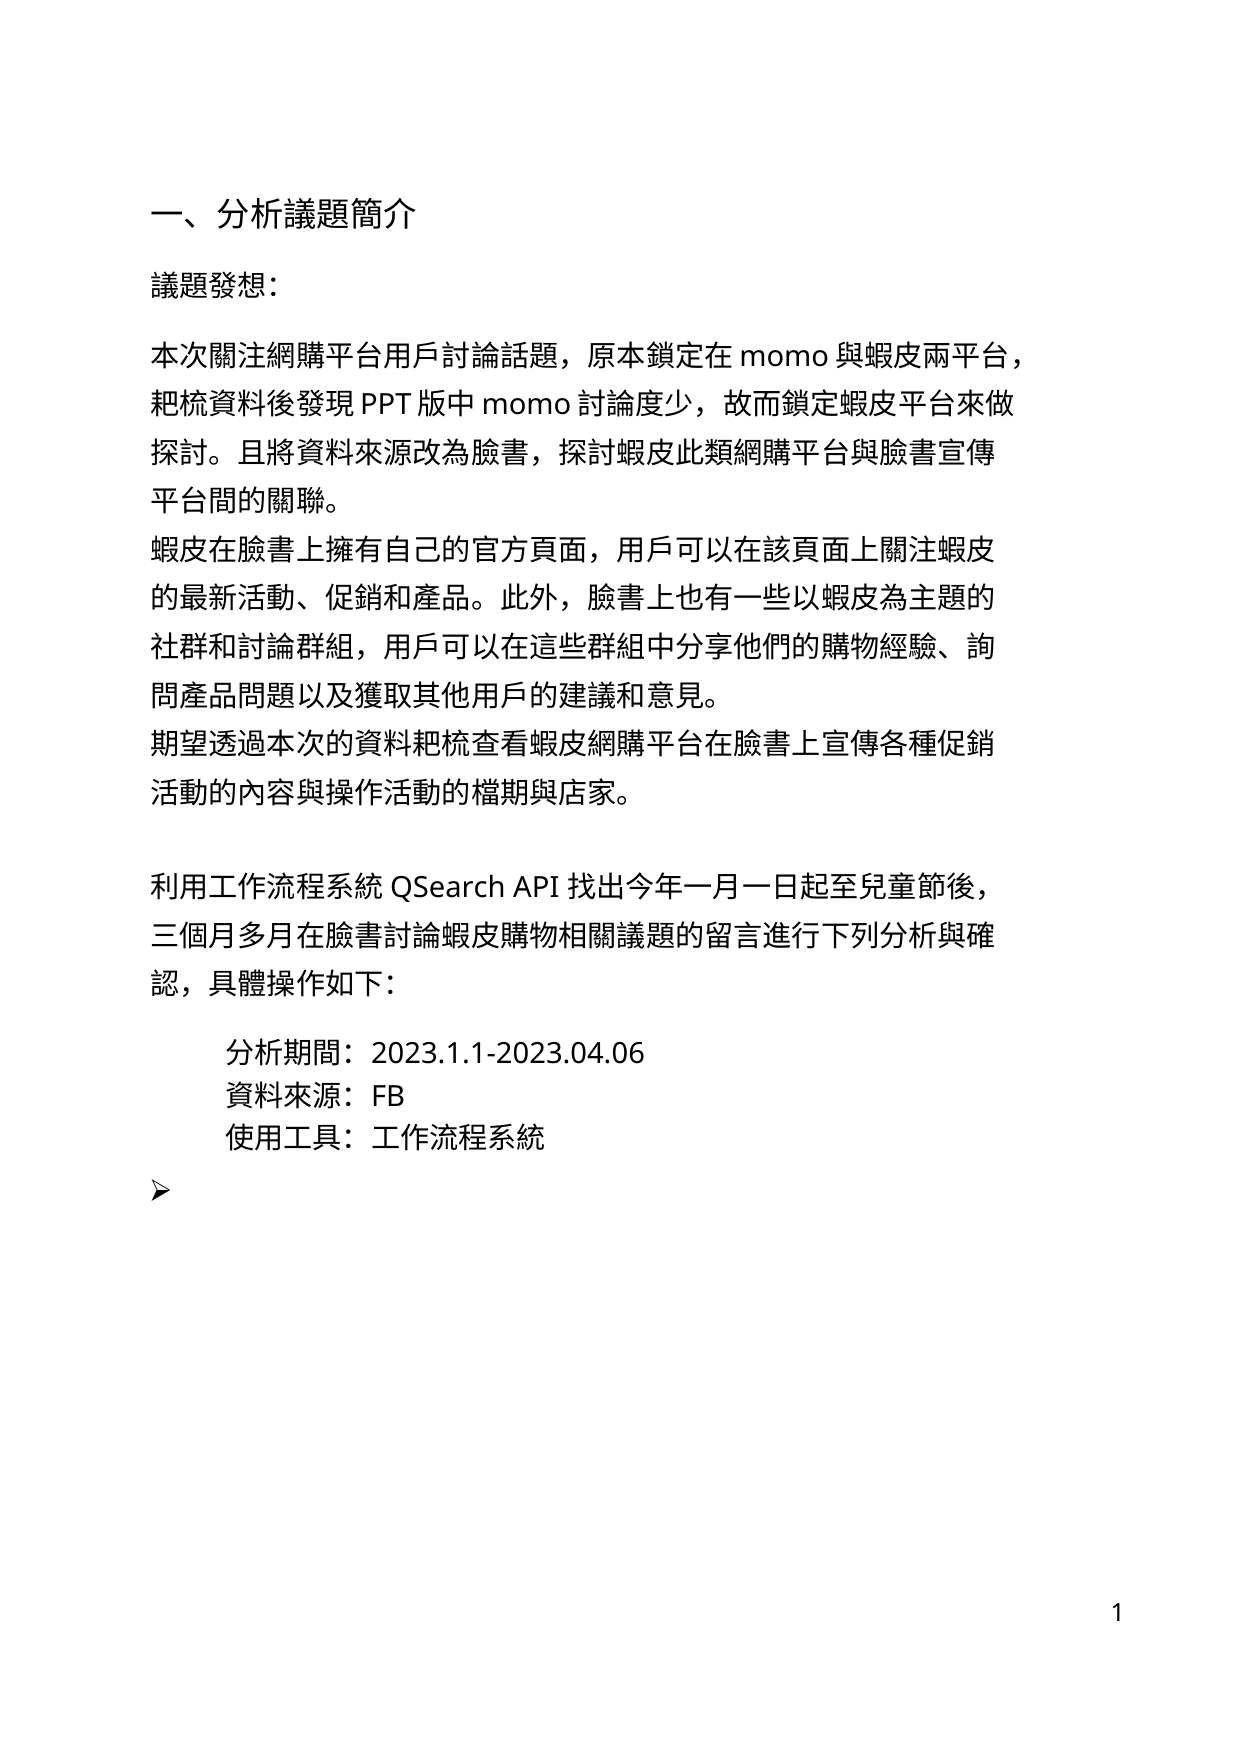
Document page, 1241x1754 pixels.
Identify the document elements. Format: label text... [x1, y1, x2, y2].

text 使用工具：工作流程系統 [225, 1115, 1021, 1157]
text 利用工作流程系統 QSearch API 找出今年一月一日起至兒童節後，三個月多月在臉書討論蝦皮購物相關議題的留言進行下列分析與確認，具體操作如下： [150, 863, 1006, 1003]
text 分析期間：2023.1.1-2023.04.06 [225, 1030, 1021, 1072]
text 蝦皮在臉書上擁有自己的官方頁面，用戶可以在該頁面上關注蝦皮的最新活動、促銷和產品。此外，臉書上也有一些以蝦皮為主題的社群和討論群組，用戶可以在這些群組中分享他們的購物經驗、詢問產品問題以及獲取其他用戶的建議和意見。 [150, 527, 1021, 714]
text 本次關注網購平台用戶討論話題，原本鎖定在momo與蝦皮兩平台，耙梳資料後發現PPT版中momo討論度少，故而鎖定蝦皮平台來做探討。且將資料來源改為臉書，探討蝦皮此類網購平台與臉書宣傳平台間的關聯。 [150, 332, 1021, 520]
text 議題發想： [150, 263, 1021, 305]
text 一、分析議題簡介 [150, 187, 959, 236]
text 資料來源：FB [225, 1072, 1021, 1115]
text 期望透過本次的資料耙梳查看蝦皮網購平台在臉書上宣傳各種促銷活動的內容與操作活動的檔期與店家。 [150, 721, 1021, 812]
